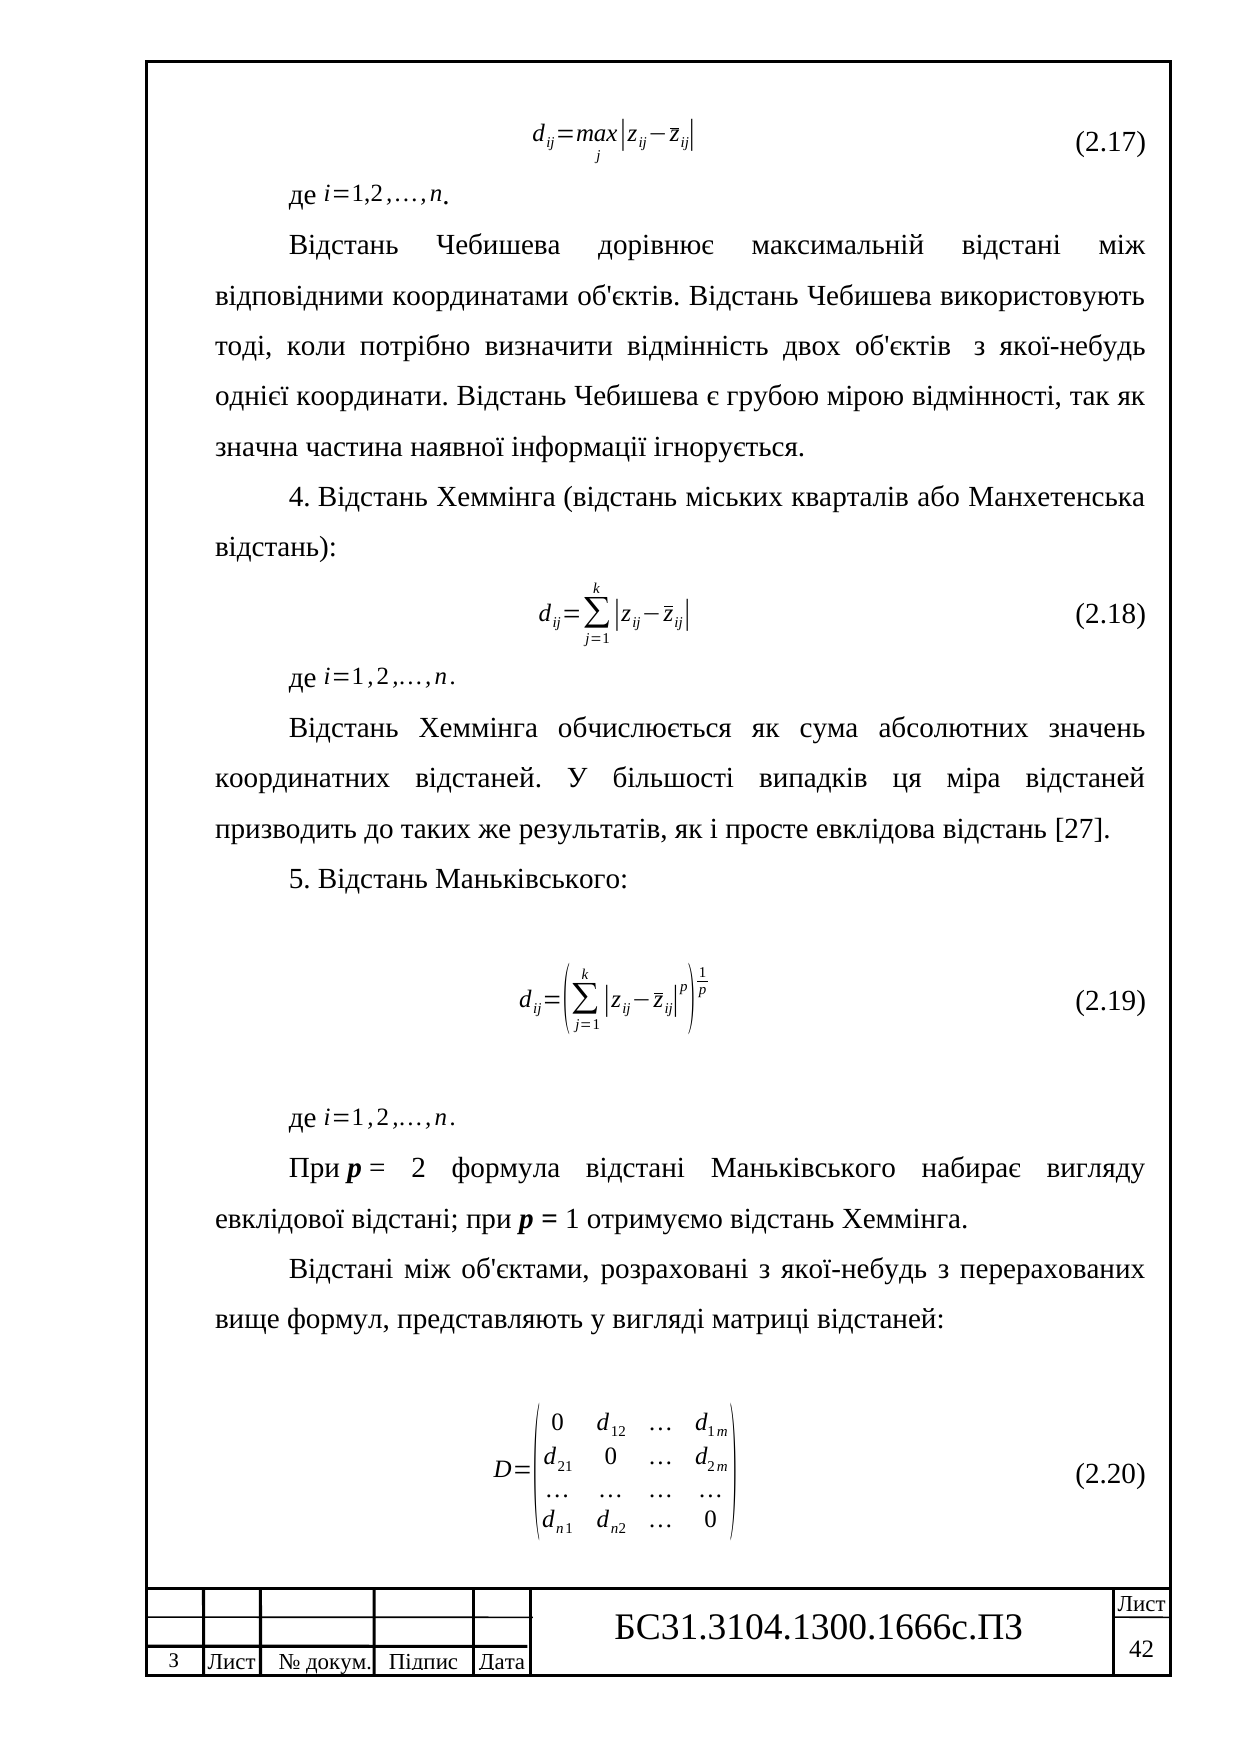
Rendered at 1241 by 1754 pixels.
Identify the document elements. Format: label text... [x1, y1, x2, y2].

text Відстань Чебишева дорівнює максимальній відстані між відповідними координатами об'єктів. Відстань Чебишева використовують тоді, коли потрібно визначити відмінність двох об'єктів з якої-небудь однієї координати. Відстань Чебишева є грубою мірою відмінності, так як значна частина наявної інформації ігнорується. [215, 227, 1146, 462]
table_header (2.17) [1064, 118, 1157, 177]
text Відстань Хеммінга обчислюється як сума абсолютних значень координатних відстаней. У більшості випадків ця міра відстаней призводить до таких же результатів, як і просте евклідова відстань [27]. [215, 710, 1146, 844]
text 4. Відстань Хеммінга (відстань міських кварталів або Манхетенська відстань): [215, 479, 1146, 563]
text де [215, 1100, 1146, 1134]
text При р = 2 формула відстані Маньківського набирає вигляду евклідової відстані; при р = 1 отримуємо відстань Хеммінга. [215, 1151, 1146, 1234]
text Відстані між об'єктами, розраховані з якої-небудь з перерахованих вище формул, представляють у вигляді матриці відстаней: [215, 1251, 1146, 1335]
table_header [166, 912, 1064, 1100]
text де [215, 660, 1146, 693]
text 5. Відстань Маньківського: [215, 861, 1146, 895]
table_header [166, 1402, 1064, 1556]
table_header (2.20) [1064, 1402, 1157, 1556]
table_header (2.18) [1064, 580, 1157, 660]
table_header [166, 580, 1064, 660]
table_header [166, 118, 1064, 177]
table_header (2.19) [1064, 912, 1157, 1100]
text де . [215, 177, 1146, 211]
